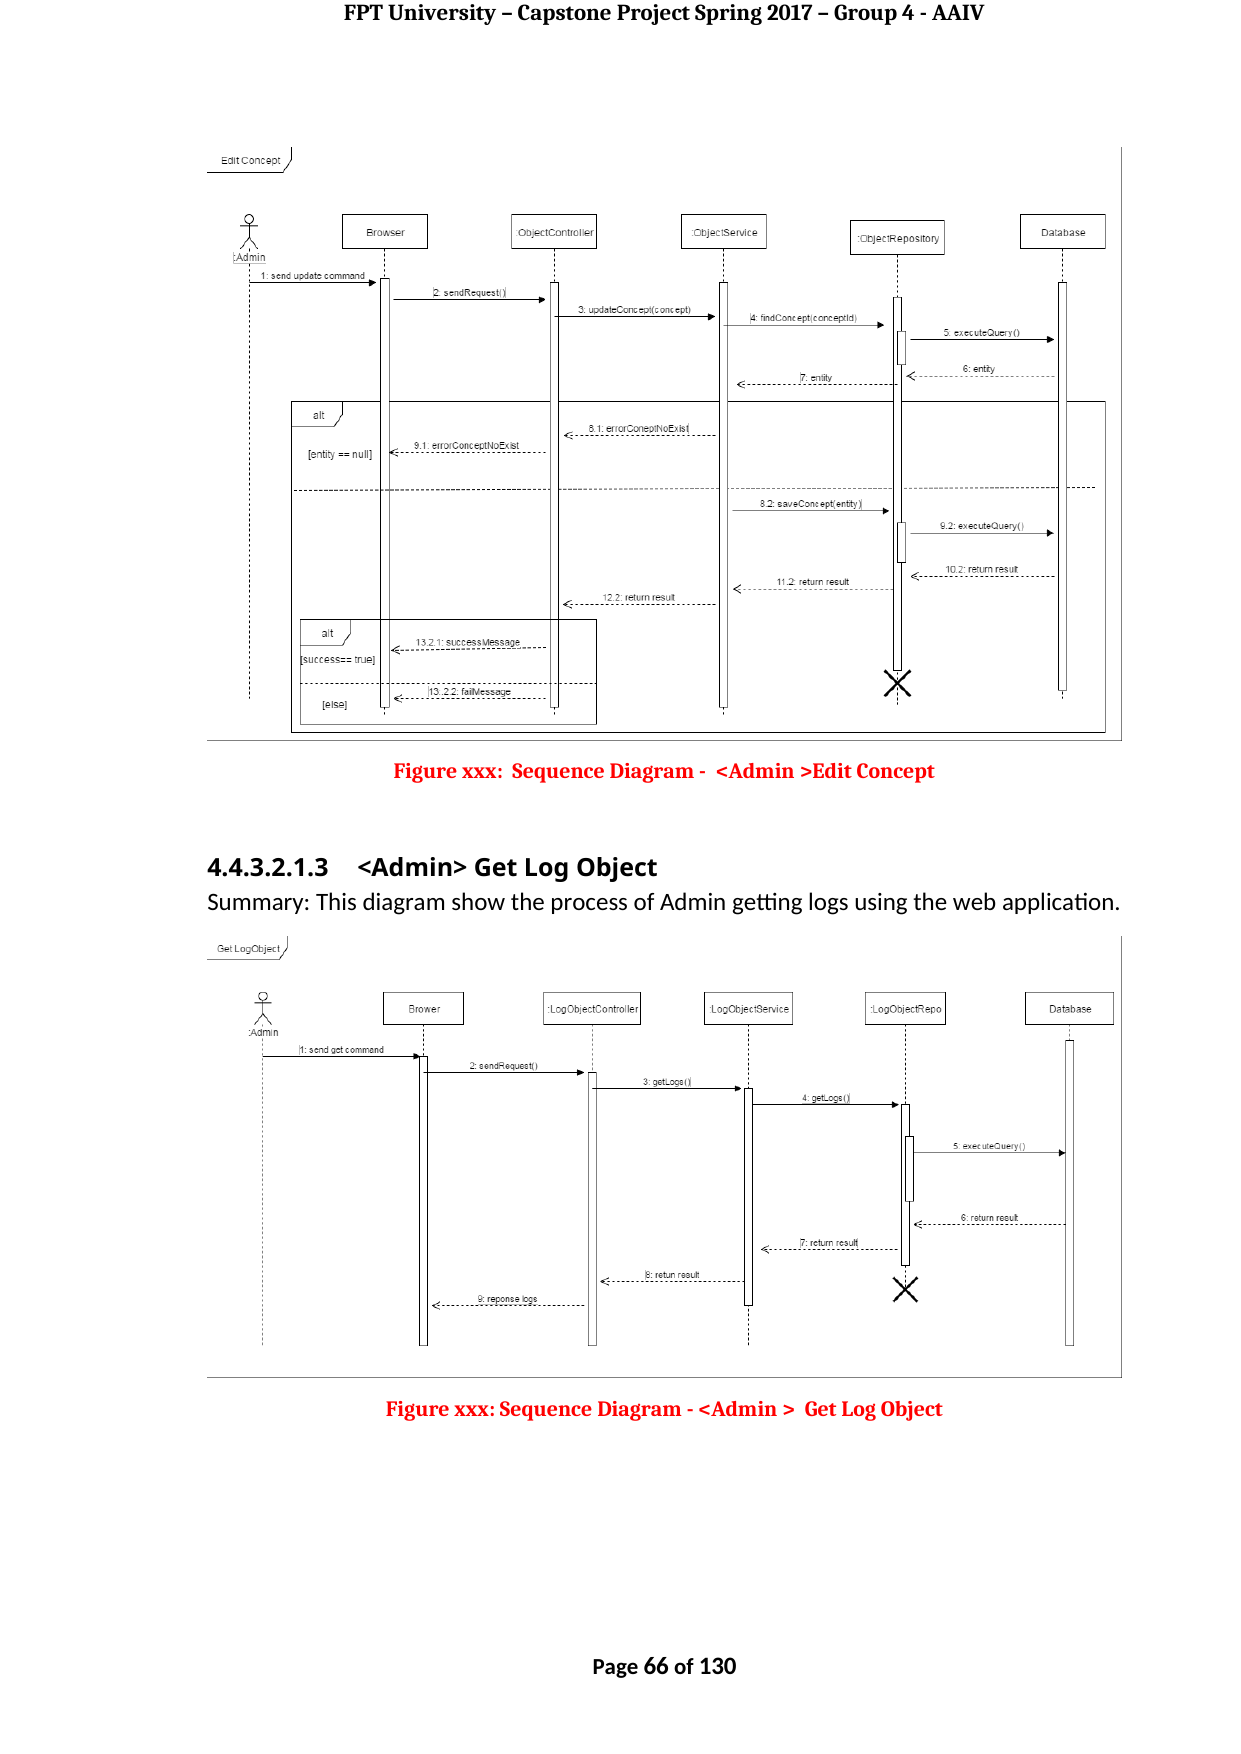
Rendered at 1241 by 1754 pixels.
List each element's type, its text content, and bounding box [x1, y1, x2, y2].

text Summary: This diagram show the process of Admin getting logs using the web application. [207, 886, 1122, 917]
text Figure xxx: Sequence Diagram - <Admin >Edit Concept [207, 759, 1122, 784]
subtitle <Admin> Get Log Object [207, 850, 1122, 884]
text Figure xxx: Sequence Diagram - <Admin > Get Log Object [207, 1396, 1122, 1422]
